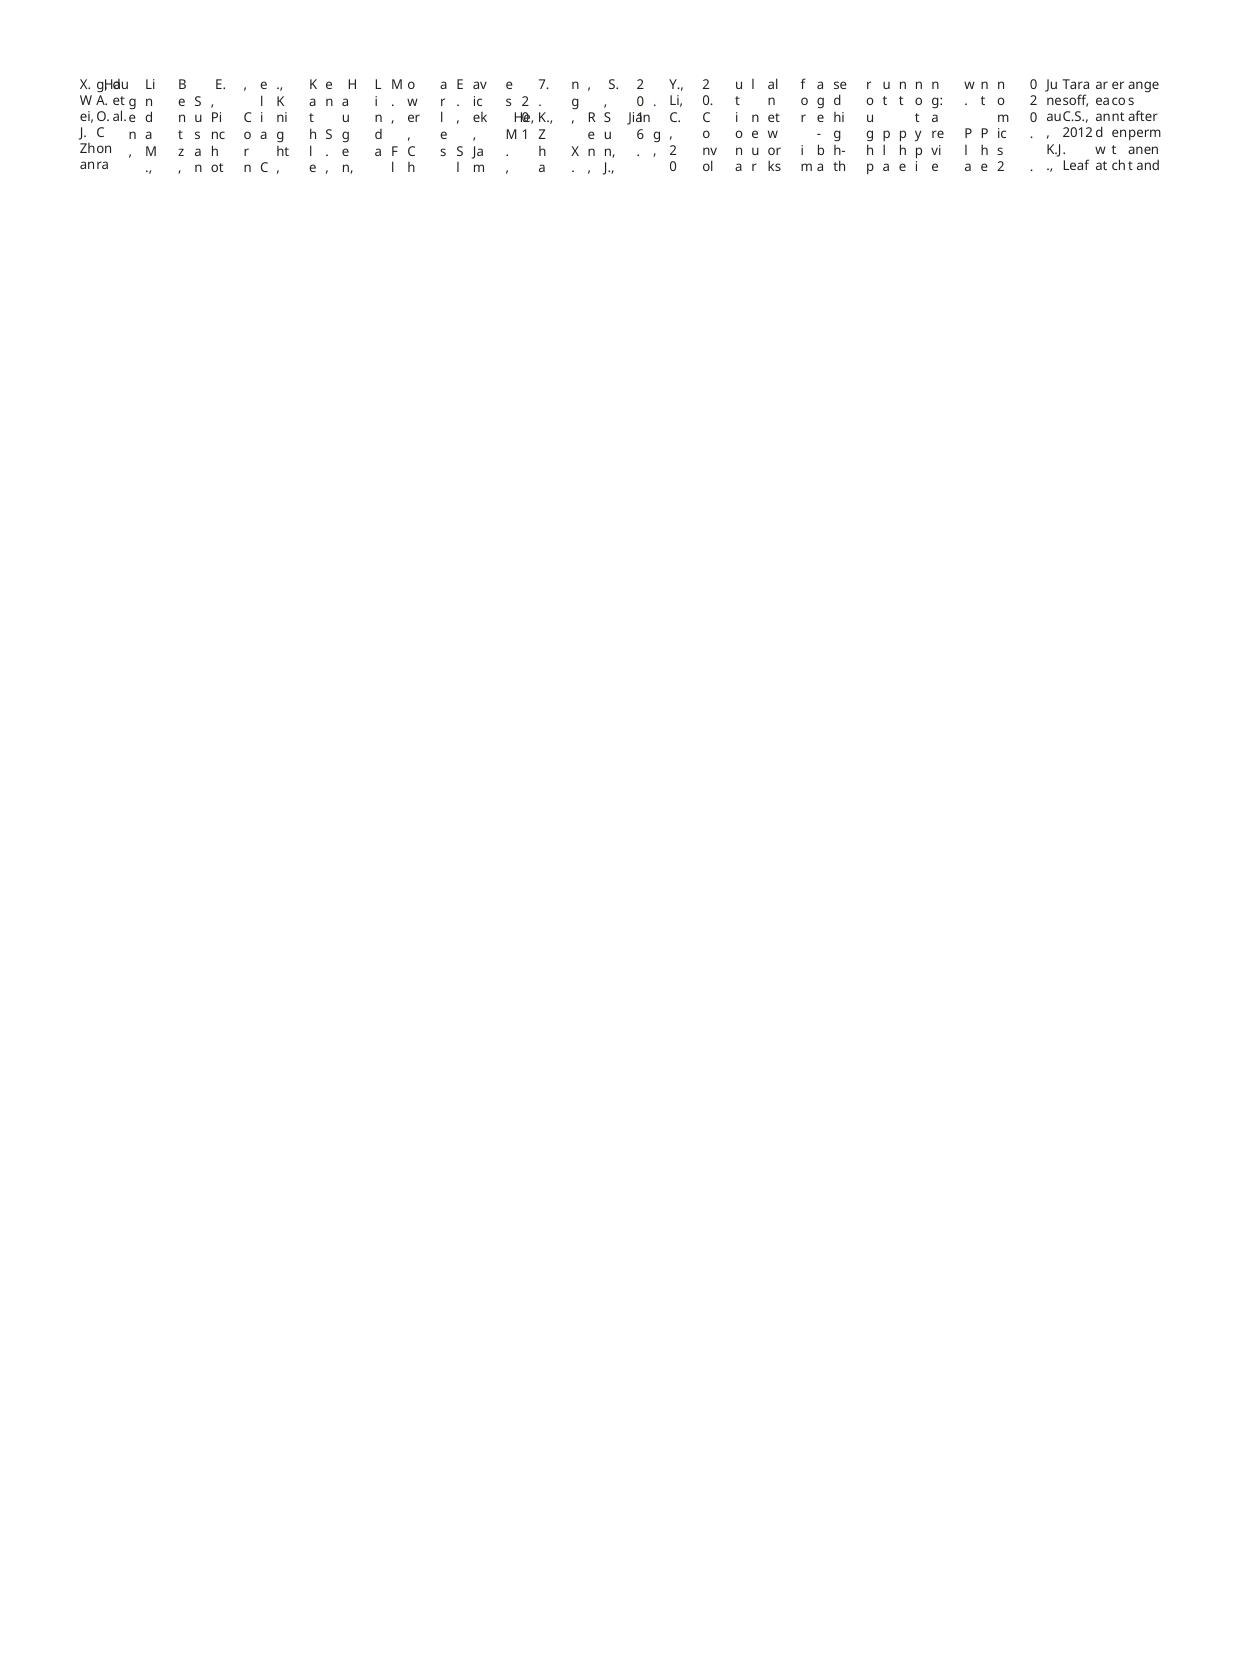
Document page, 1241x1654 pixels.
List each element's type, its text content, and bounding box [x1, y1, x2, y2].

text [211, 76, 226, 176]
text Juneau, K.J., Tarasoff, C.S., 2012. Leaf area and water content changes after permanent and [1046, 76, 1163, 174]
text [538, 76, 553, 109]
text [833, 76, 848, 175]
text X. Wei, J. Zhang, A.O. Conrad et al. [79, 76, 128, 172]
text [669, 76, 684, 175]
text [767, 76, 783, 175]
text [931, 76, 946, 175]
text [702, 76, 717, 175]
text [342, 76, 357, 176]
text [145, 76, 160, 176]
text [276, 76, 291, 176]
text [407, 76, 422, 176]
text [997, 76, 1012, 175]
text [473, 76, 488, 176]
